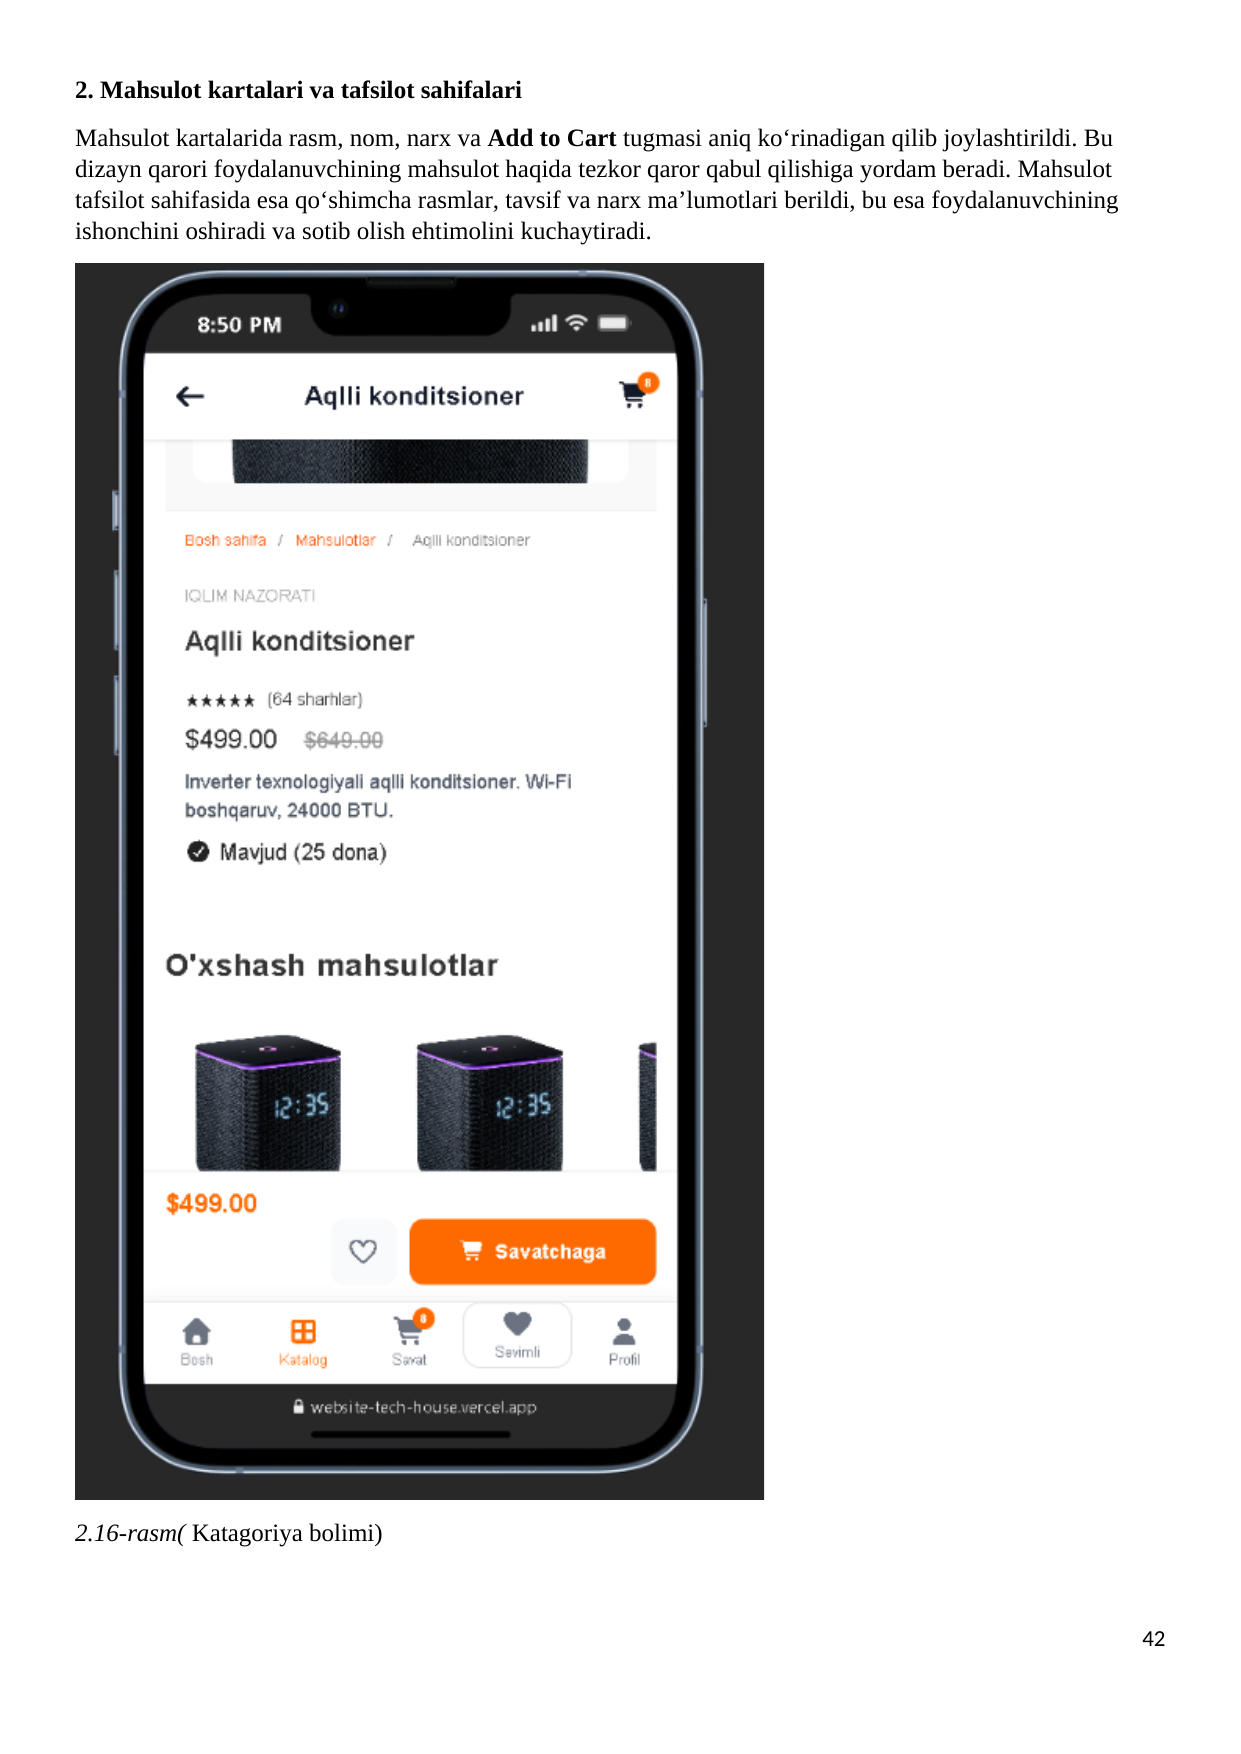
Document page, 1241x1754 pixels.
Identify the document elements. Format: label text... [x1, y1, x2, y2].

text Mahsulot kartalarida rasm, nom, narx va Add to Cart tugmasi aniq ko‘rinadigan qilib joylashtirildi. Bu dizayn qarori foydalanuvchining mahsulot haqida tezkor qaror qabul qilishiga yordam beradi. Mahsulot tafsilot sahifasida esa qo‘shimcha rasmlar, tavsif va narx ma’lumotlari berildi, bu esa foydalanuvchining ishonchini oshiradi va sotib olish ehtimolini kuchaytiradi. [75, 123, 1165, 244]
picture [75, 263, 765, 1500]
text 2.16-rasm( Katagoriya bolimi) [75, 1518, 1165, 1547]
text 2. Mahsulot kartalari va tafsilot sahifalari [75, 75, 1165, 104]
